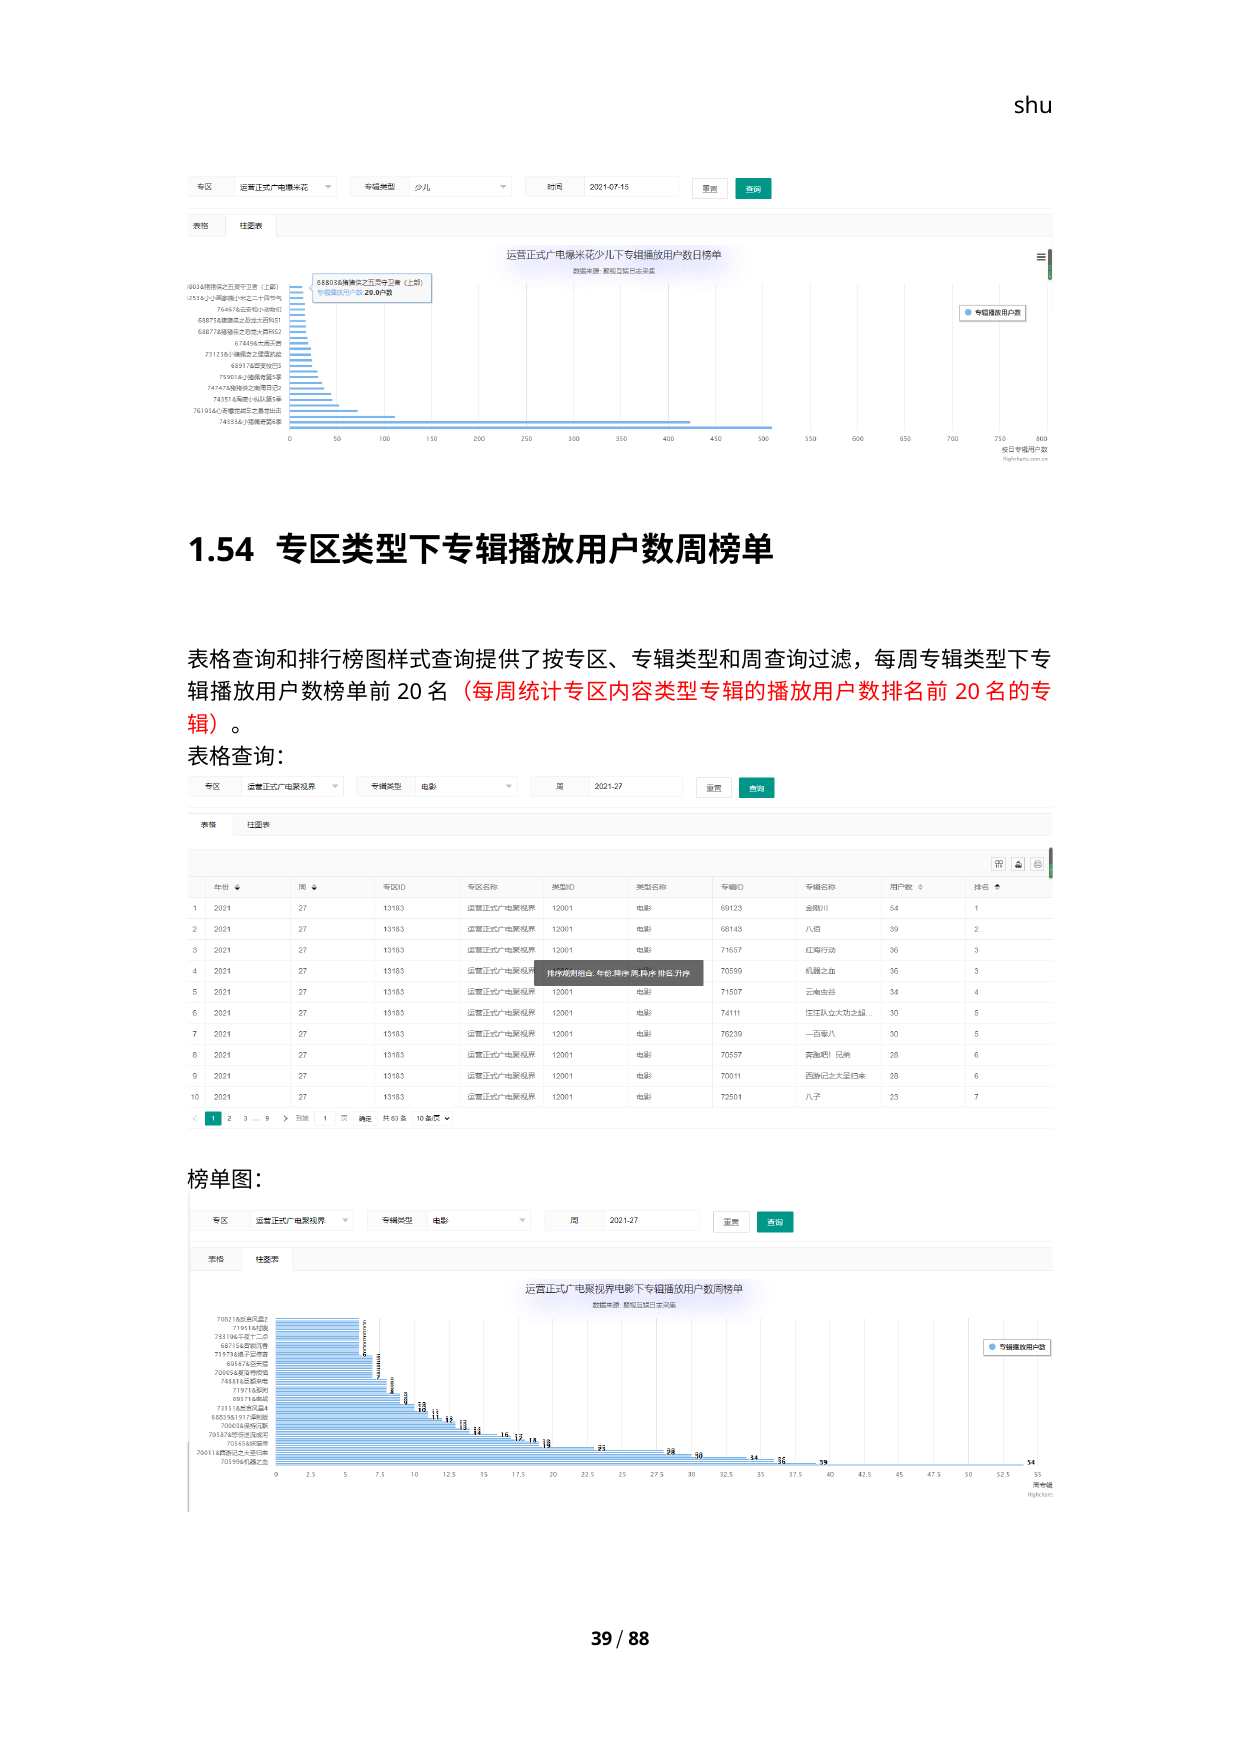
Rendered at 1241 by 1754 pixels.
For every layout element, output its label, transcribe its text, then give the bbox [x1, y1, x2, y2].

text 表格查询： [187, 739, 1053, 771]
text 表格查询和排行榜图样式查询提供了按专区、专辑类型和周查询过滤，每周专辑类型下专辑播放用户数榜单前20名（每周统计专区内容类型专辑的播放用户数排名前20名的专辑）。 [187, 641, 1053, 739]
picture [187, 1193, 1053, 1512]
picture [187, 162, 1053, 470]
subtitle 专区类型下专辑播放用户数周榜单 [187, 514, 1053, 579]
picture [187, 771, 1053, 1137]
text 榜单图： [187, 1161, 1053, 1193]
